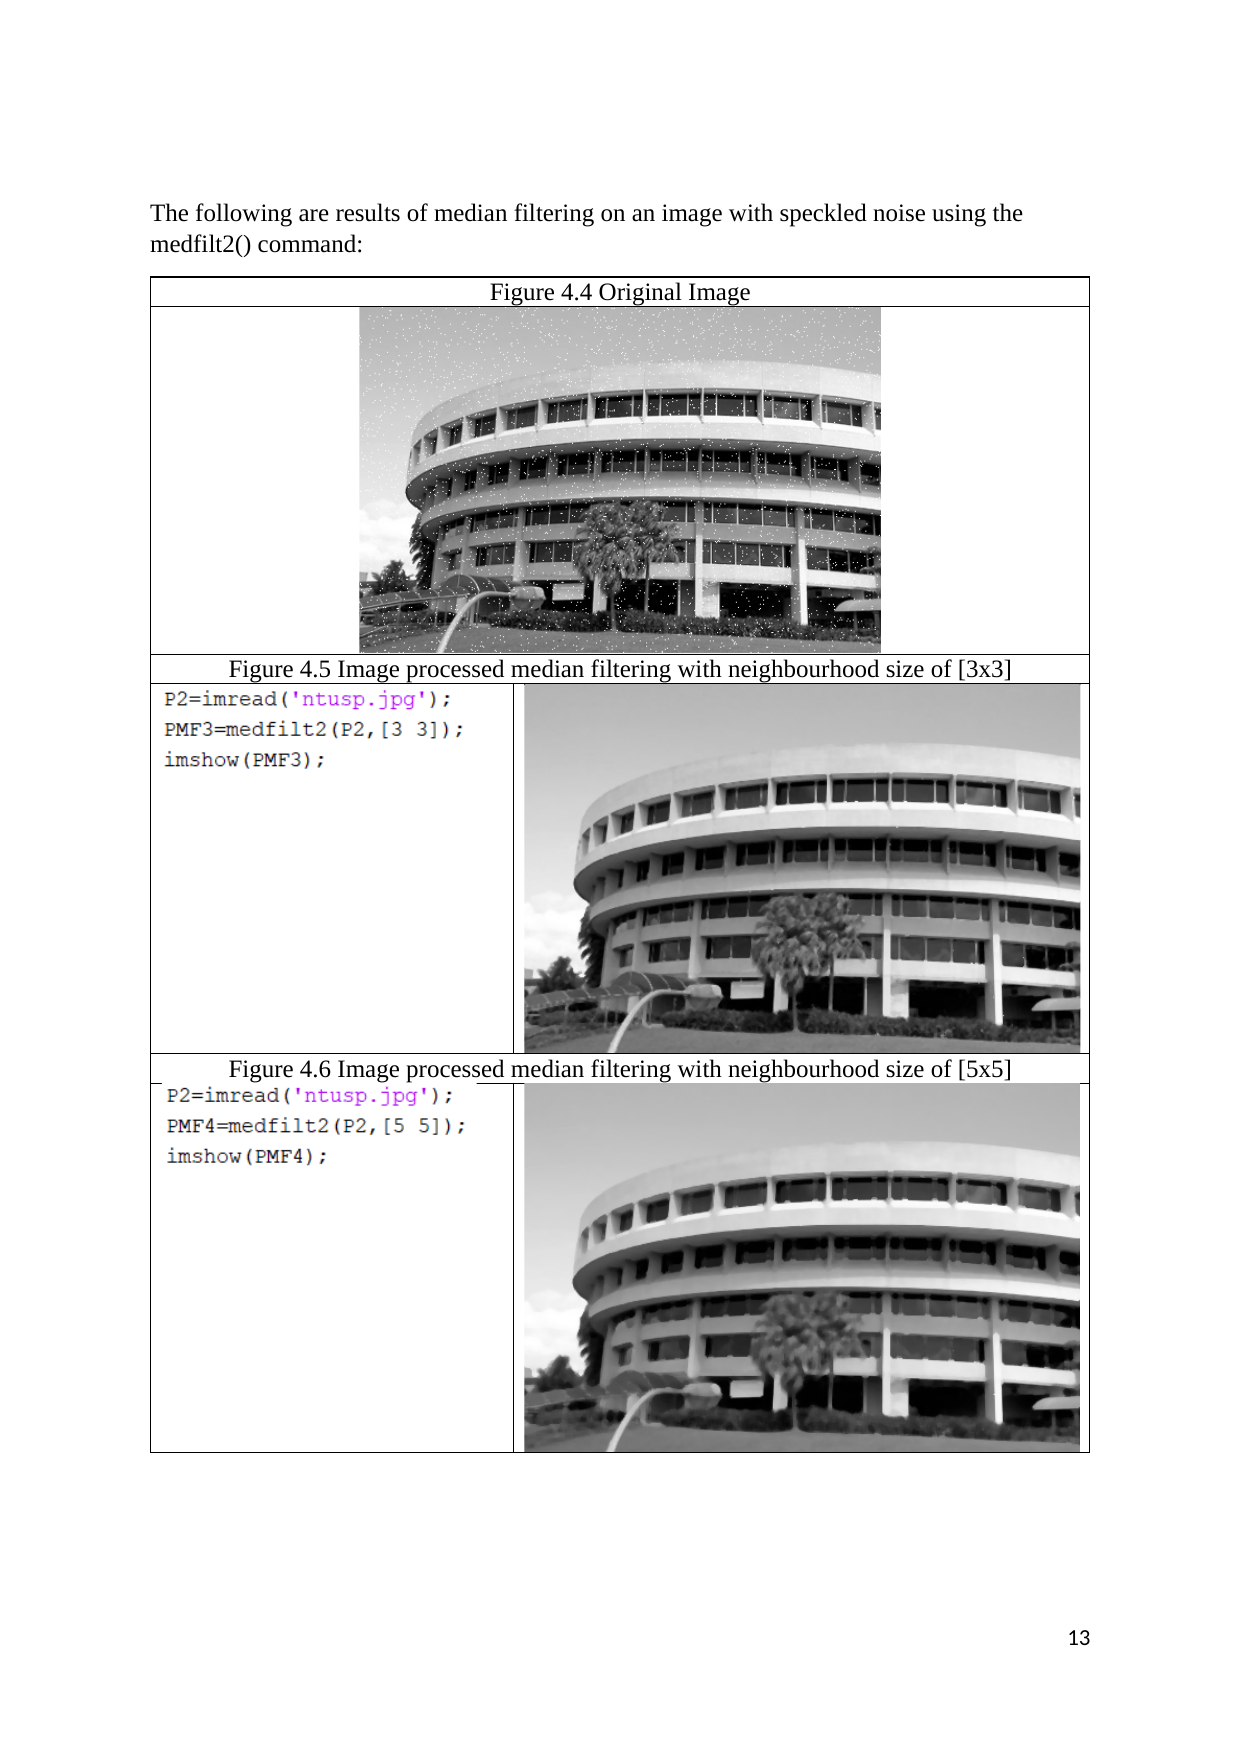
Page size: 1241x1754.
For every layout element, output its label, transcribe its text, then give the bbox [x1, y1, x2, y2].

picture [161, 684, 503, 774]
table_cell Figure 4.6 Image processed median filtering with neighbourhood size of [5x5] [151, 1054, 1089, 1082]
table_header Figure 4.4 Original Image [151, 278, 1089, 306]
table_cell [514, 684, 524, 1053]
table_cell [151, 1084, 513, 1452]
table_cell [881, 307, 1089, 653]
table_cell [1081, 684, 1089, 1053]
table_cell Figure 4.5 Image processed median filtering with neighbourhood size of [3x3] [151, 655, 1089, 683]
picture [359, 307, 881, 654]
table_cell [514, 1084, 524, 1452]
picture [524, 684, 1081, 1053]
picture [161, 1083, 477, 1173]
table_cell [151, 307, 359, 653]
text The following are results of median filtering on an image with speckled noise using the medfilt2() command: [150, 198, 1090, 257]
table_cell [151, 684, 513, 1053]
picture [524, 1083, 1080, 1452]
table_cell [1080, 1084, 1089, 1452]
